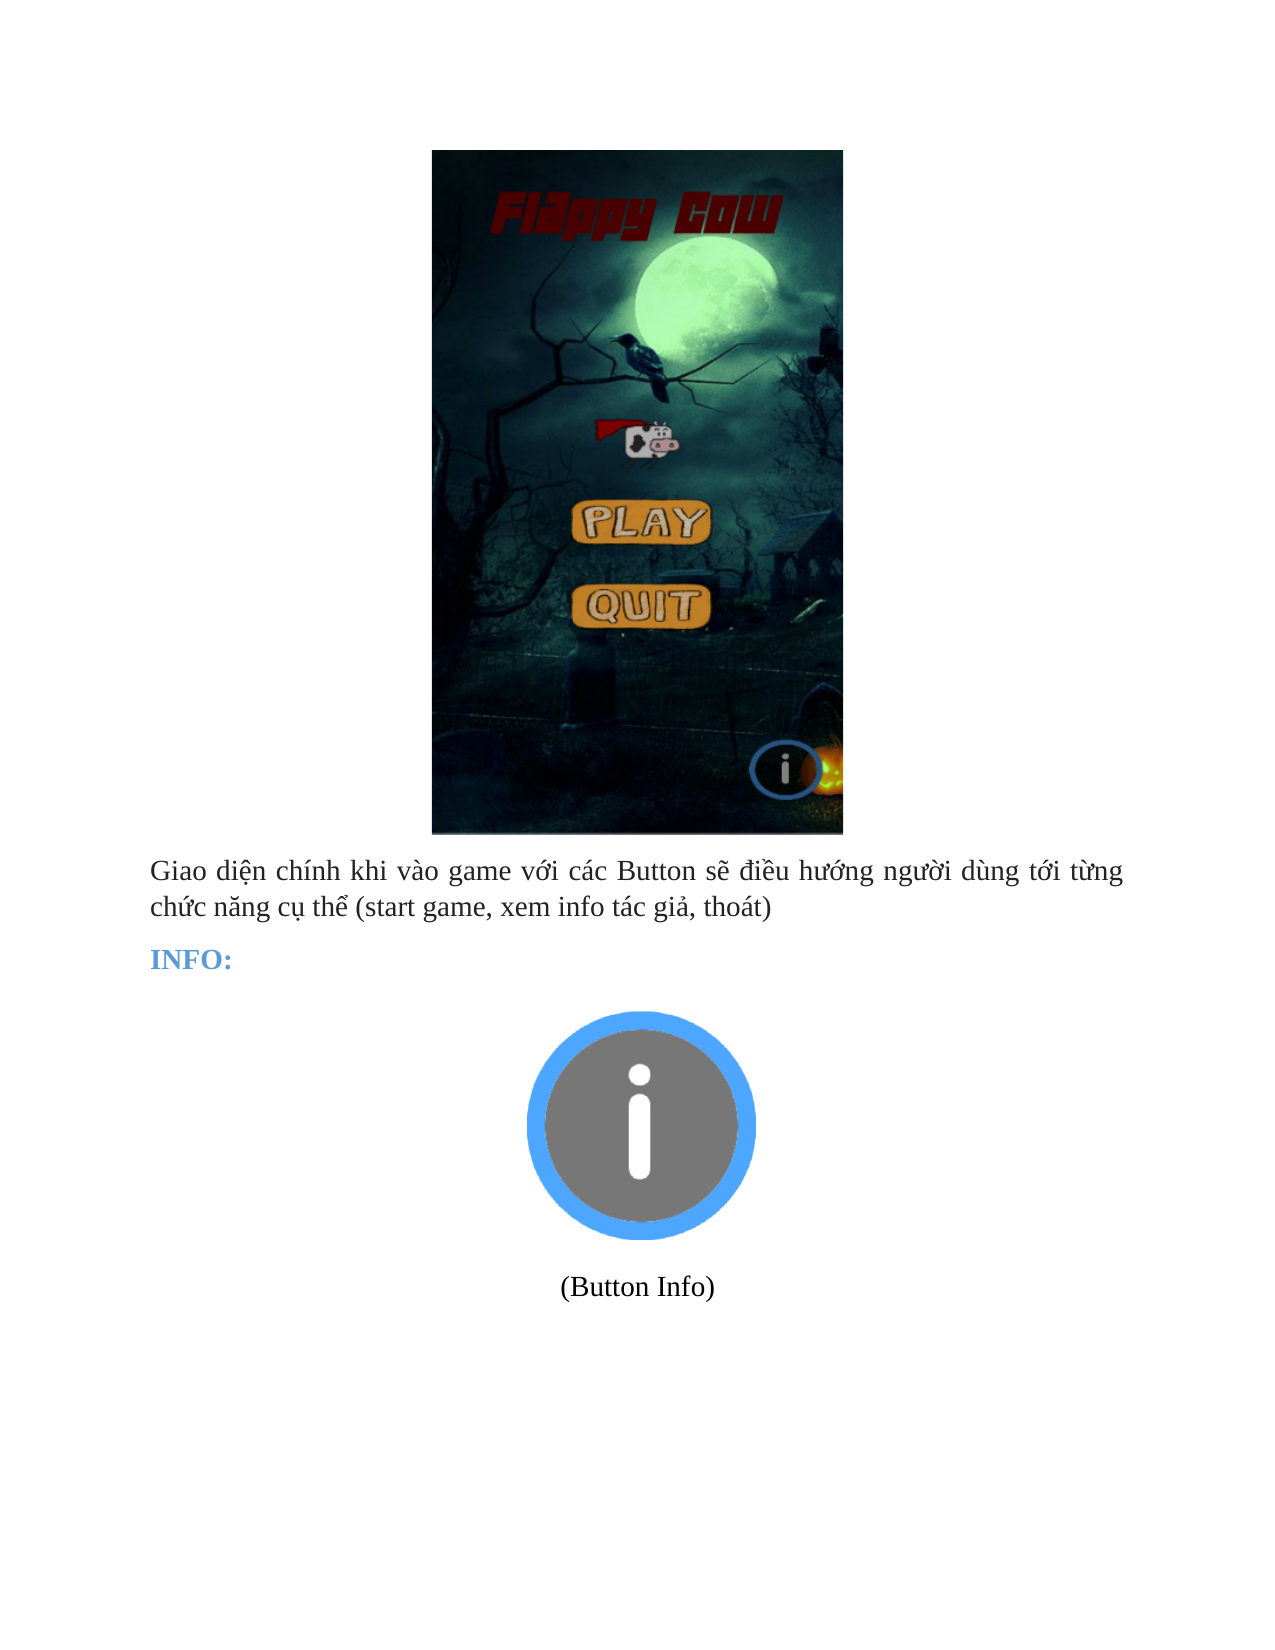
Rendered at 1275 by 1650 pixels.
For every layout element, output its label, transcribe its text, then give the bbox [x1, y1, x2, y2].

text (Button Info) [150, 1269, 1125, 1302]
picture [509, 995, 766, 1250]
text INFO: [150, 942, 1125, 976]
text Giao diện chính khi vào game với các Button sẽ điều hướng người dùng tới từng chức năng cụ thể (start game, xem info tác giả, thoát) [150, 887, 1125, 923]
picture [431, 150, 844, 835]
